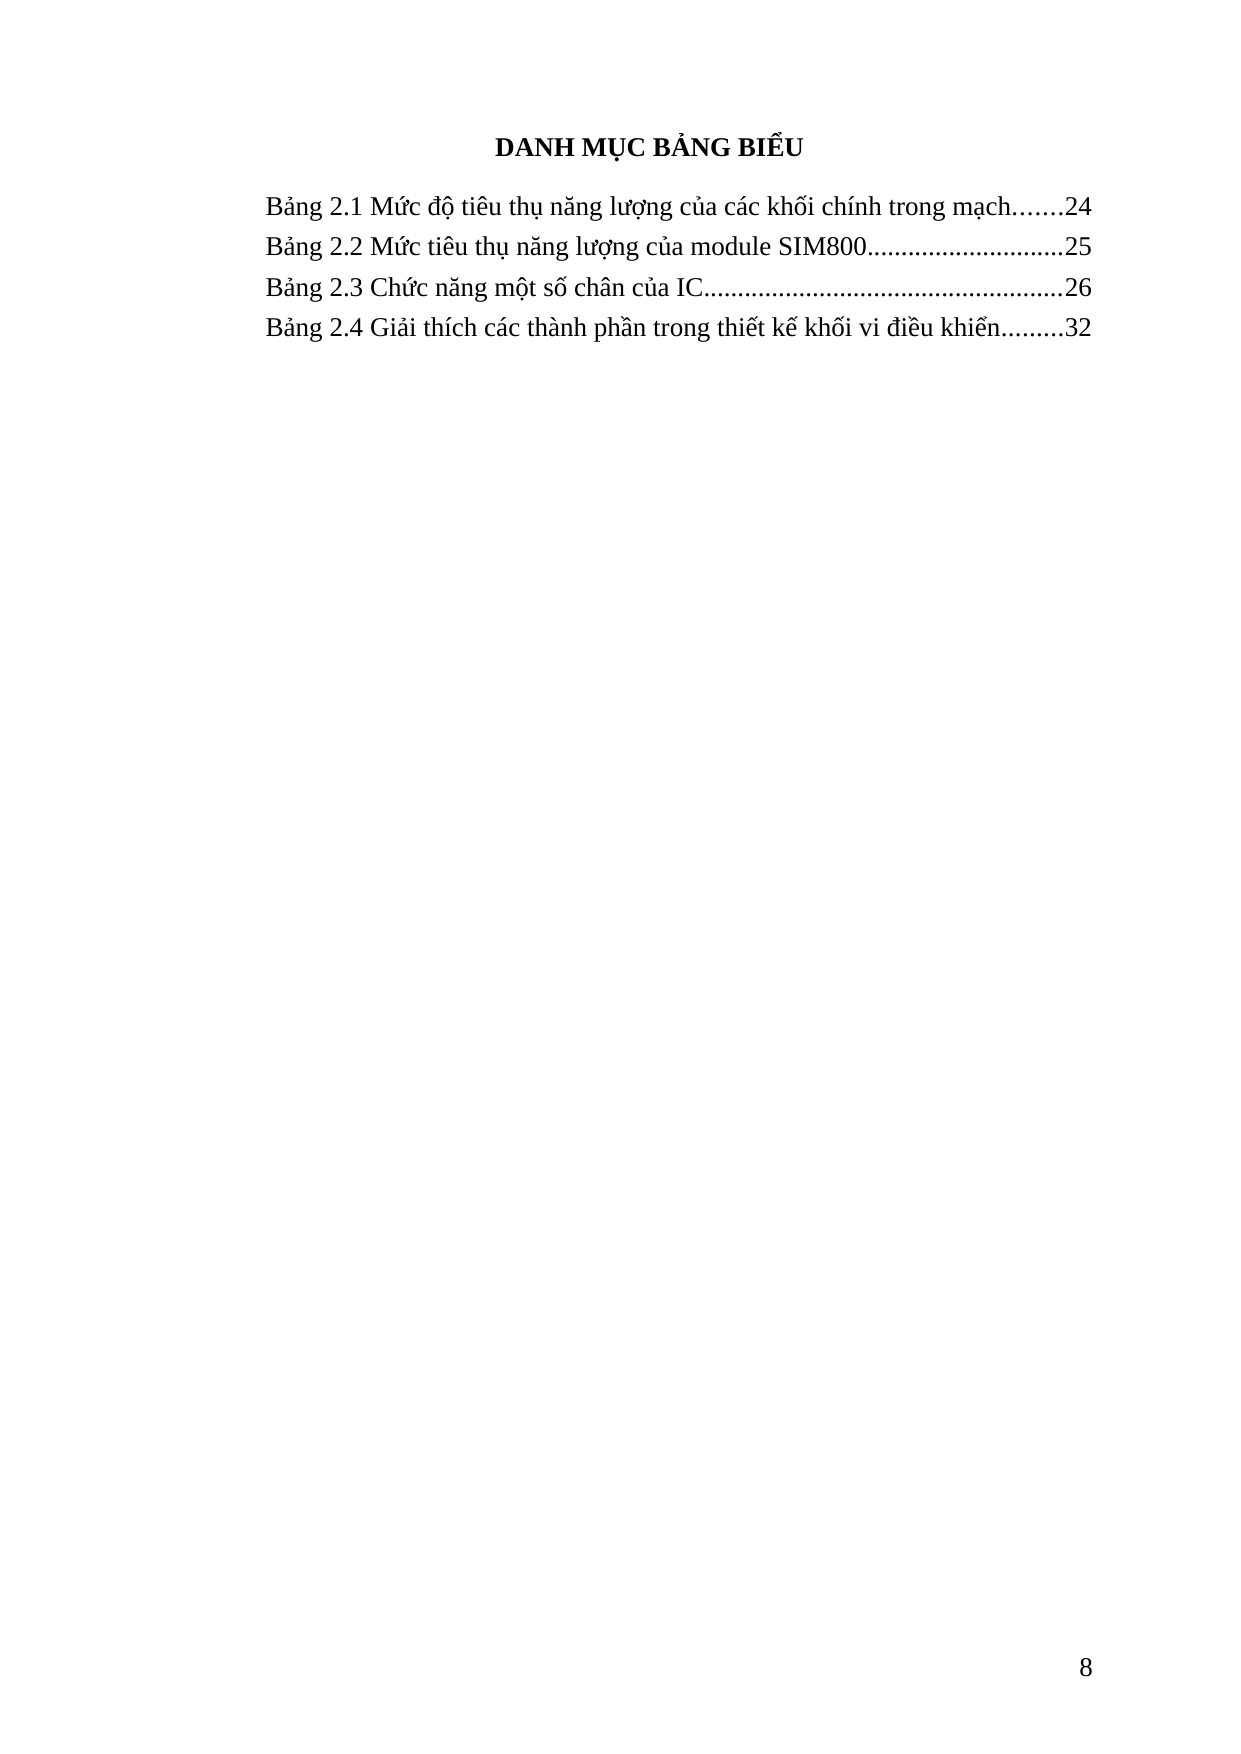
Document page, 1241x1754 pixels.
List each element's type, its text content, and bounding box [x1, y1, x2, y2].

subtitle DANH MỤC BẢNG BIỂU [207, 131, 1092, 162]
text Bảng 2.1 Mức độ tiêu thụ năng lượng của các khối chính trong mạch 24 [207, 190, 1092, 221]
text Bảng 2.3 Chức năng một số chân của IC 26 [207, 271, 1092, 302]
text Bảng 2.4 Giải thích các thành phần trong thiết kế khối vi điều khiển 32 [207, 311, 1092, 342]
text Bảng 2.2 Mức tiêu thụ năng lượng của module SIM800 25 [207, 230, 1092, 261]
